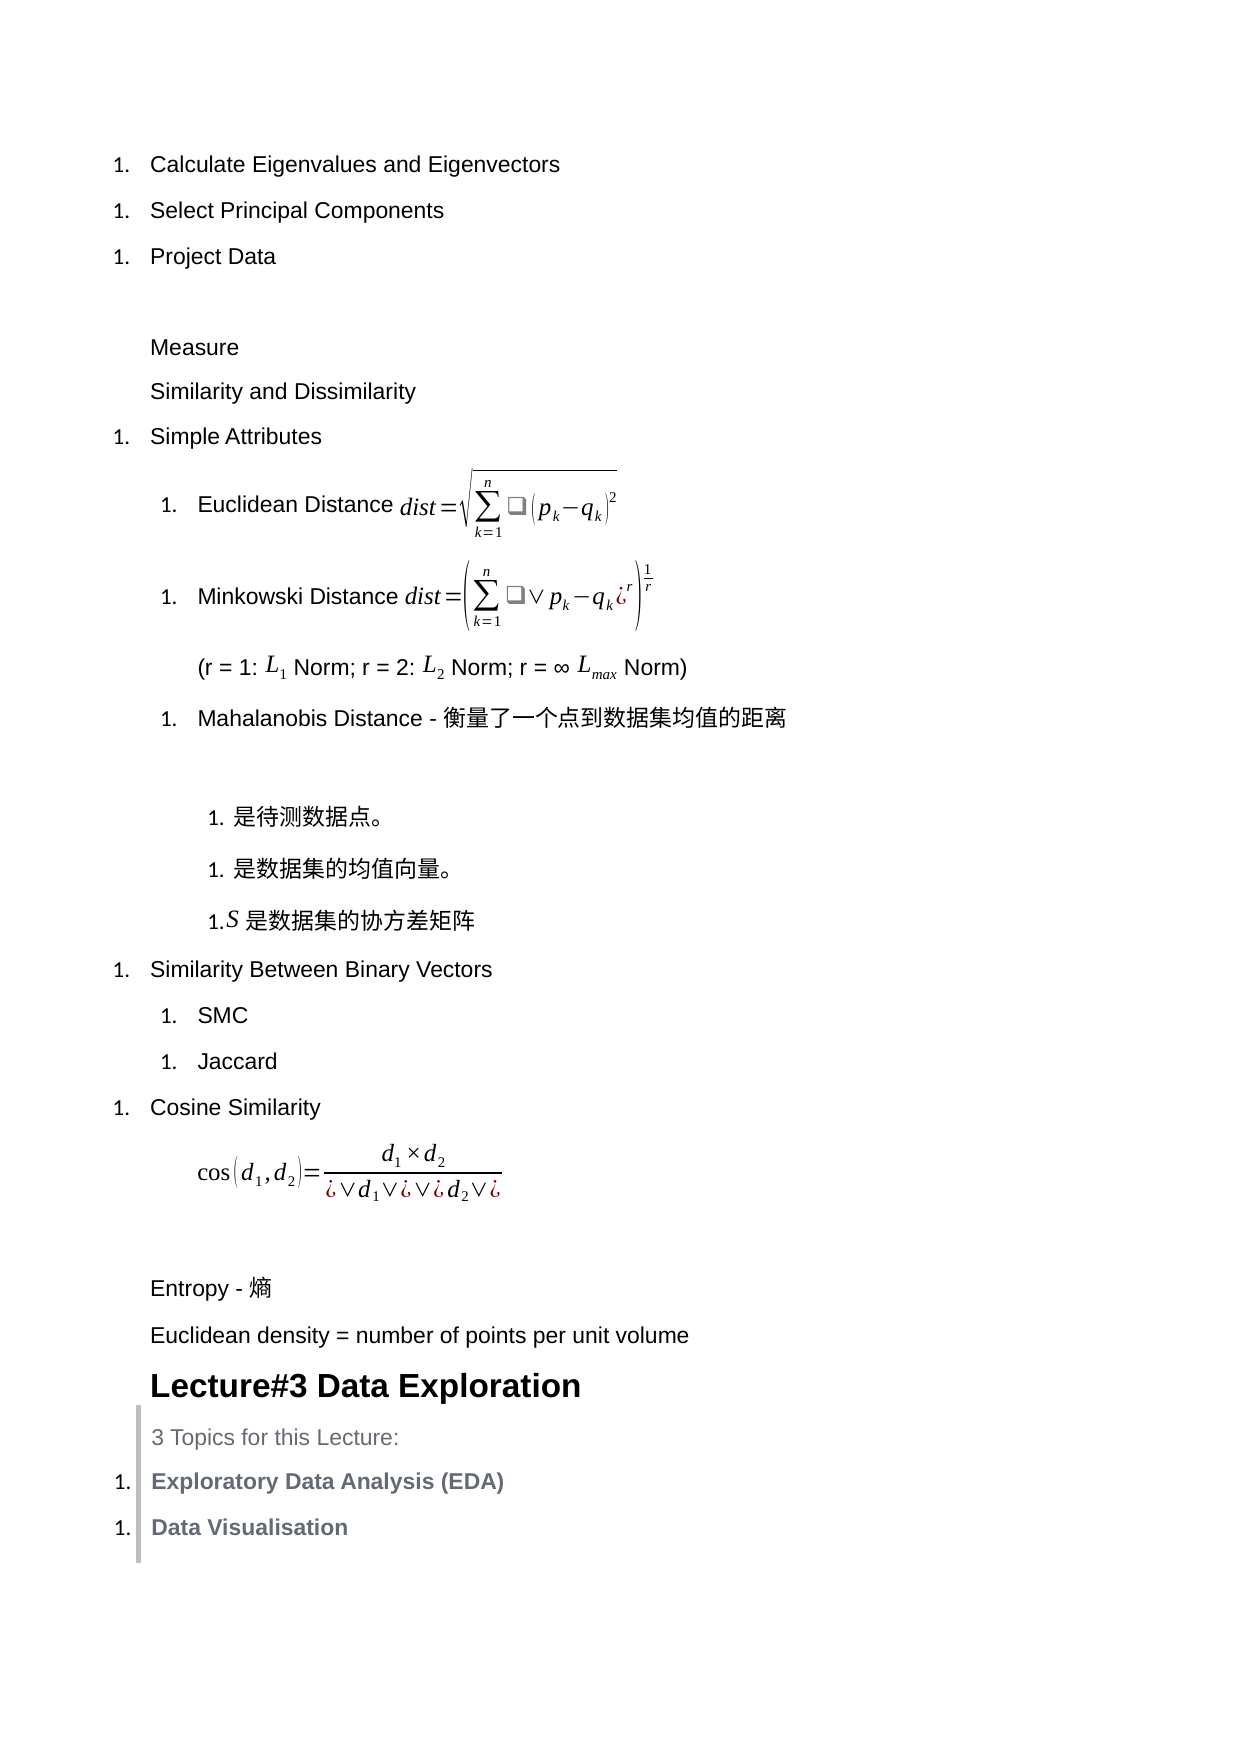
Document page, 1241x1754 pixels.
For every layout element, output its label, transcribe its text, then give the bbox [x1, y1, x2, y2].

list 是待测数据点。 [207, 798, 1090, 832]
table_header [141, 1405, 1001, 1562]
list 是数据集的协方差矩阵 [207, 903, 1090, 936]
text Euclidean density = number of points per unit volume [150, 1322, 1090, 1348]
text (r = 1: Norm; r = 2: Norm; r = ∞ Norm) [197, 651, 1090, 682]
list Calculate Eigenvalues and Eigenvectors [112, 150, 1090, 178]
list Project Data [112, 242, 1090, 270]
list Minkowski Distance [160, 559, 1090, 633]
list SMC [160, 1001, 1090, 1029]
list Similarity Between Binary Vectors [112, 955, 1090, 983]
list Mahalanobis Distance - 衡量了一个点到数据集均值的距离 [160, 700, 1090, 733]
list Select Principal Components [112, 196, 1090, 224]
list Jaccard [160, 1047, 1090, 1075]
list Euclidean Distance [160, 468, 1090, 541]
text Measure [150, 334, 1090, 361]
list Cosine Similarity [112, 1093, 1090, 1121]
text Entropy - 熵 [150, 1270, 1090, 1303]
list Simple Attributes [112, 422, 1090, 450]
text Similarity and Dissimilarity [150, 378, 1090, 404]
list 是数据集的均值向量。 [207, 851, 1090, 884]
